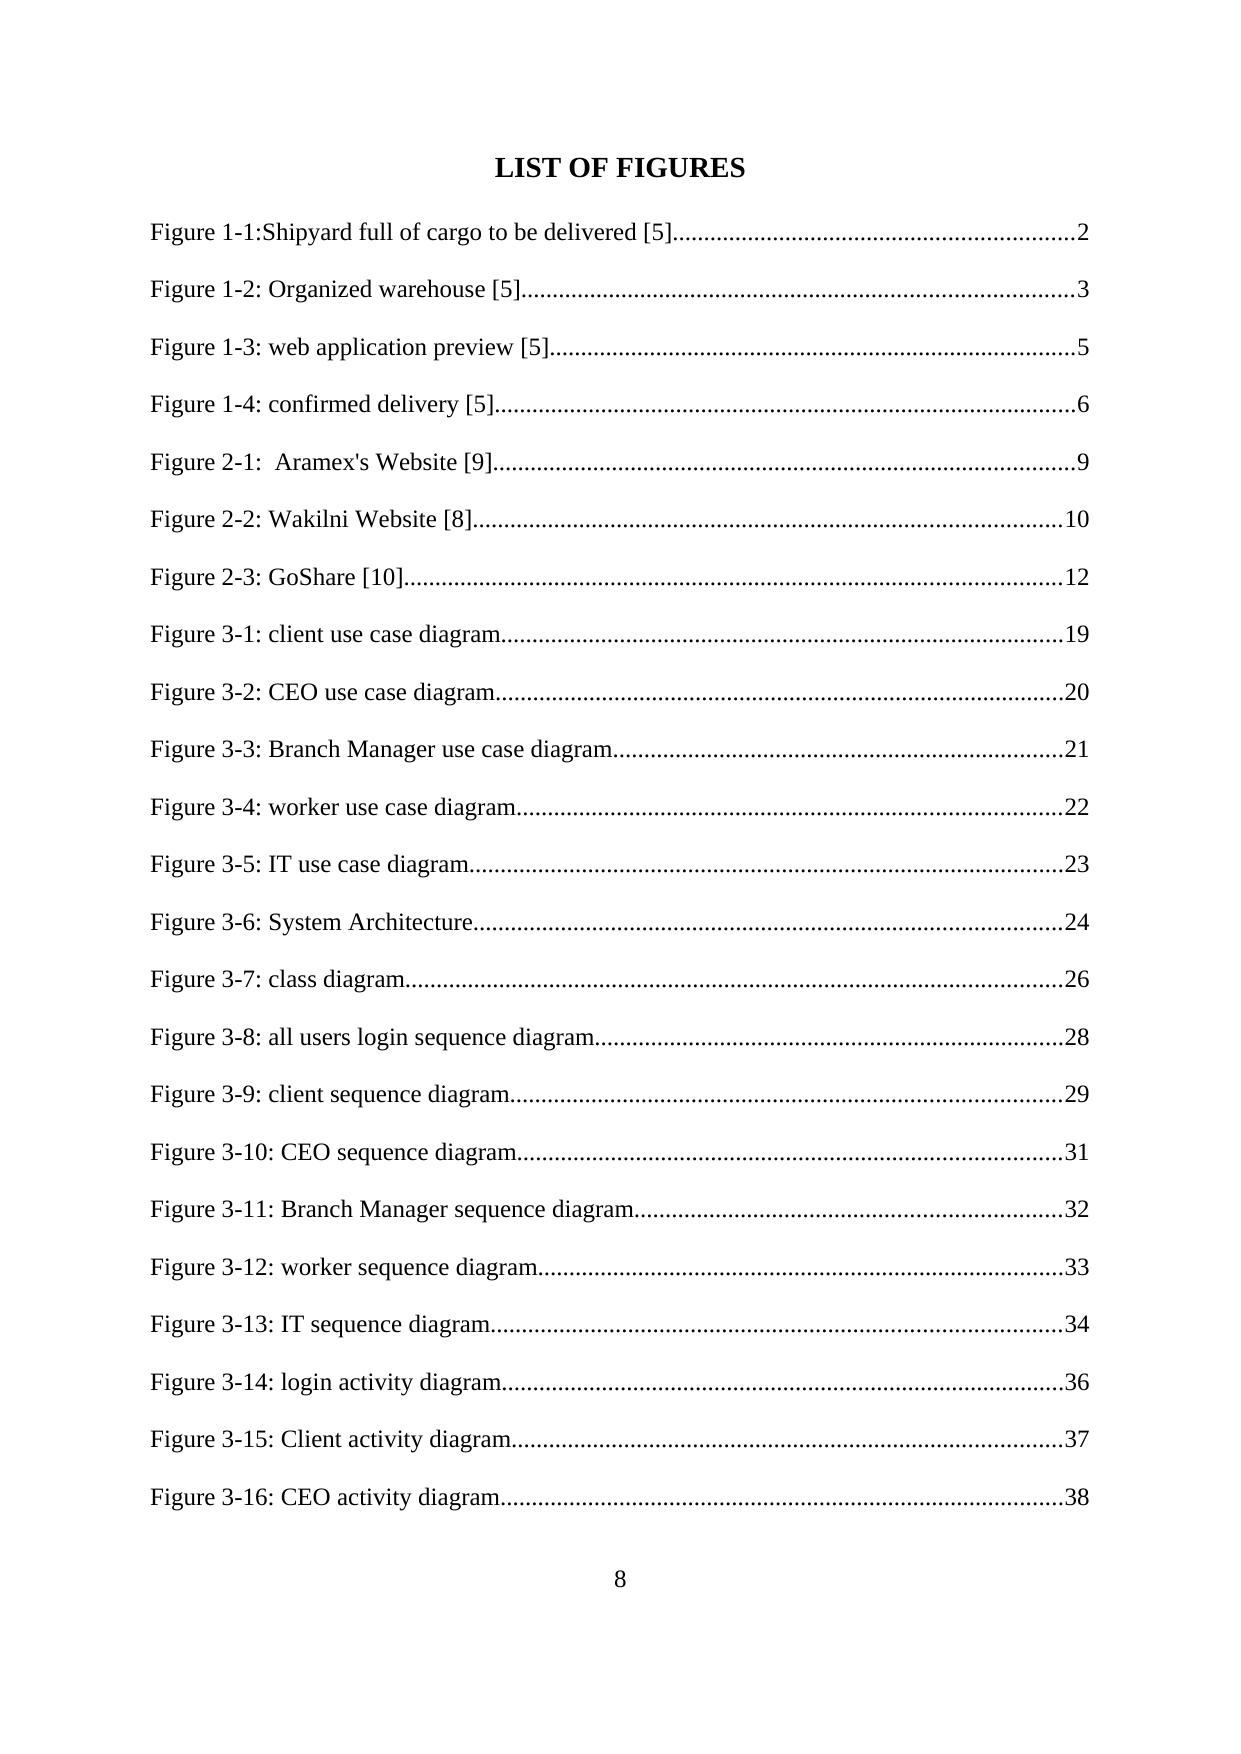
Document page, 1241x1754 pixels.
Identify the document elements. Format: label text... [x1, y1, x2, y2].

text Figure ‎3-10: CEO sequence diagram 31 [150, 1137, 1090, 1166]
text Figure ‎3-1: client use case diagram 19 [150, 619, 1090, 648]
text Figure ‎2-3: GoShare [10] 12 [150, 562, 1090, 591]
text Figure ‎1-4: confirmed delivery [5] 6 [150, 389, 1090, 418]
text Figure ‎1-2: Organized warehouse [5] 3 [150, 274, 1090, 303]
text Figure ‎3-6: System Architecture 24 [150, 907, 1090, 936]
text Figure ‎3-14: login activity diagram 36 [150, 1367, 1090, 1396]
text Figure ‎3-4: worker use case diagram 22 [150, 792, 1090, 821]
text Figure ‎3-7: class diagram 26 [150, 964, 1090, 993]
text Figure ‎2-2: Wakilni Website [8] 10 [150, 504, 1090, 533]
text LIST OF FIGURES [150, 150, 1090, 183]
text Figure ‎3-2: CEO use case diagram 20 [150, 677, 1090, 706]
text Figure ‎3-15: Client activity diagram 37 [150, 1424, 1090, 1453]
text Figure ‎3-8: all users login sequence diagram 28 [150, 1022, 1090, 1051]
text Figure ‎3-16: CEO activity diagram 38 [150, 1482, 1090, 1511]
text Figure ‎1-1:Shipyard full of cargo to be delivered [5] 2 [150, 217, 1090, 246]
text Figure ‎2-1: Aramex's Website [9] 9 [150, 447, 1090, 476]
text Figure ‎3-11: Branch Manager sequence diagram 32 [150, 1194, 1090, 1223]
text Figure ‎1-3: web application preview [5] 5 [150, 332, 1090, 361]
text Figure ‎3-5: IT use case diagram 23 [150, 849, 1090, 878]
text Figure ‎3-12: worker sequence diagram 33 [150, 1252, 1090, 1281]
text Figure ‎3-3: Branch Manager use case diagram 21 [150, 734, 1090, 763]
text Figure ‎3-13: IT sequence diagram 34 [150, 1309, 1090, 1338]
text Figure ‎3-9: client sequence diagram 29 [150, 1079, 1090, 1108]
